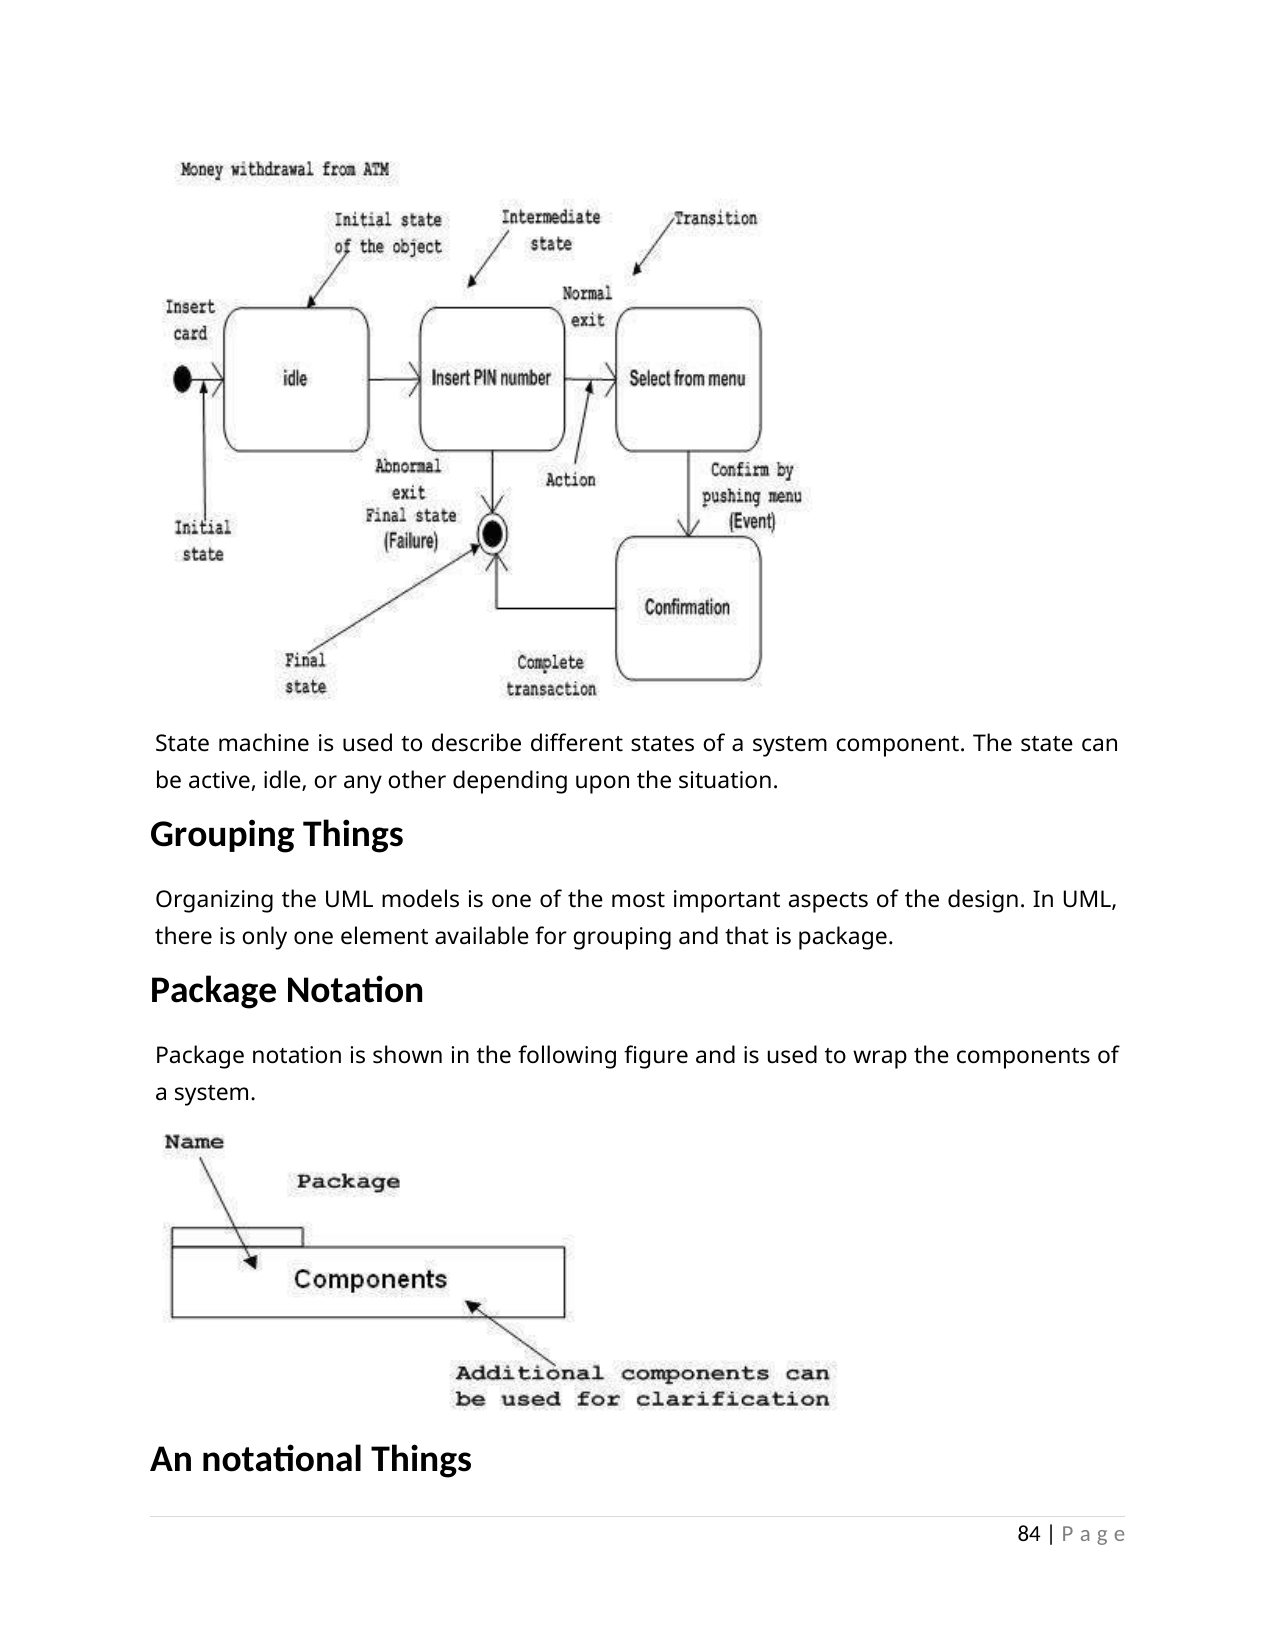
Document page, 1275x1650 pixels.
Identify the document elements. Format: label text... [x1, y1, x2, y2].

text An notational Things [150, 1435, 1125, 1481]
text Package Notation [150, 966, 1125, 1012]
picture [150, 1122, 856, 1417]
text Organizing the UML models is one of the most important aspects of the design. In UML, there is only one element available for grouping and that is package. [155, 876, 1120, 951]
text Package notation is shown in the following figure and is used to wrap the components of a system. [155, 1033, 1120, 1108]
picture [150, 150, 817, 702]
text State machine is used to describe different states of a system component. The state can be active, idle, or any other depending upon the situation. [155, 720, 1120, 795]
text Grouping Things [150, 810, 1125, 856]
